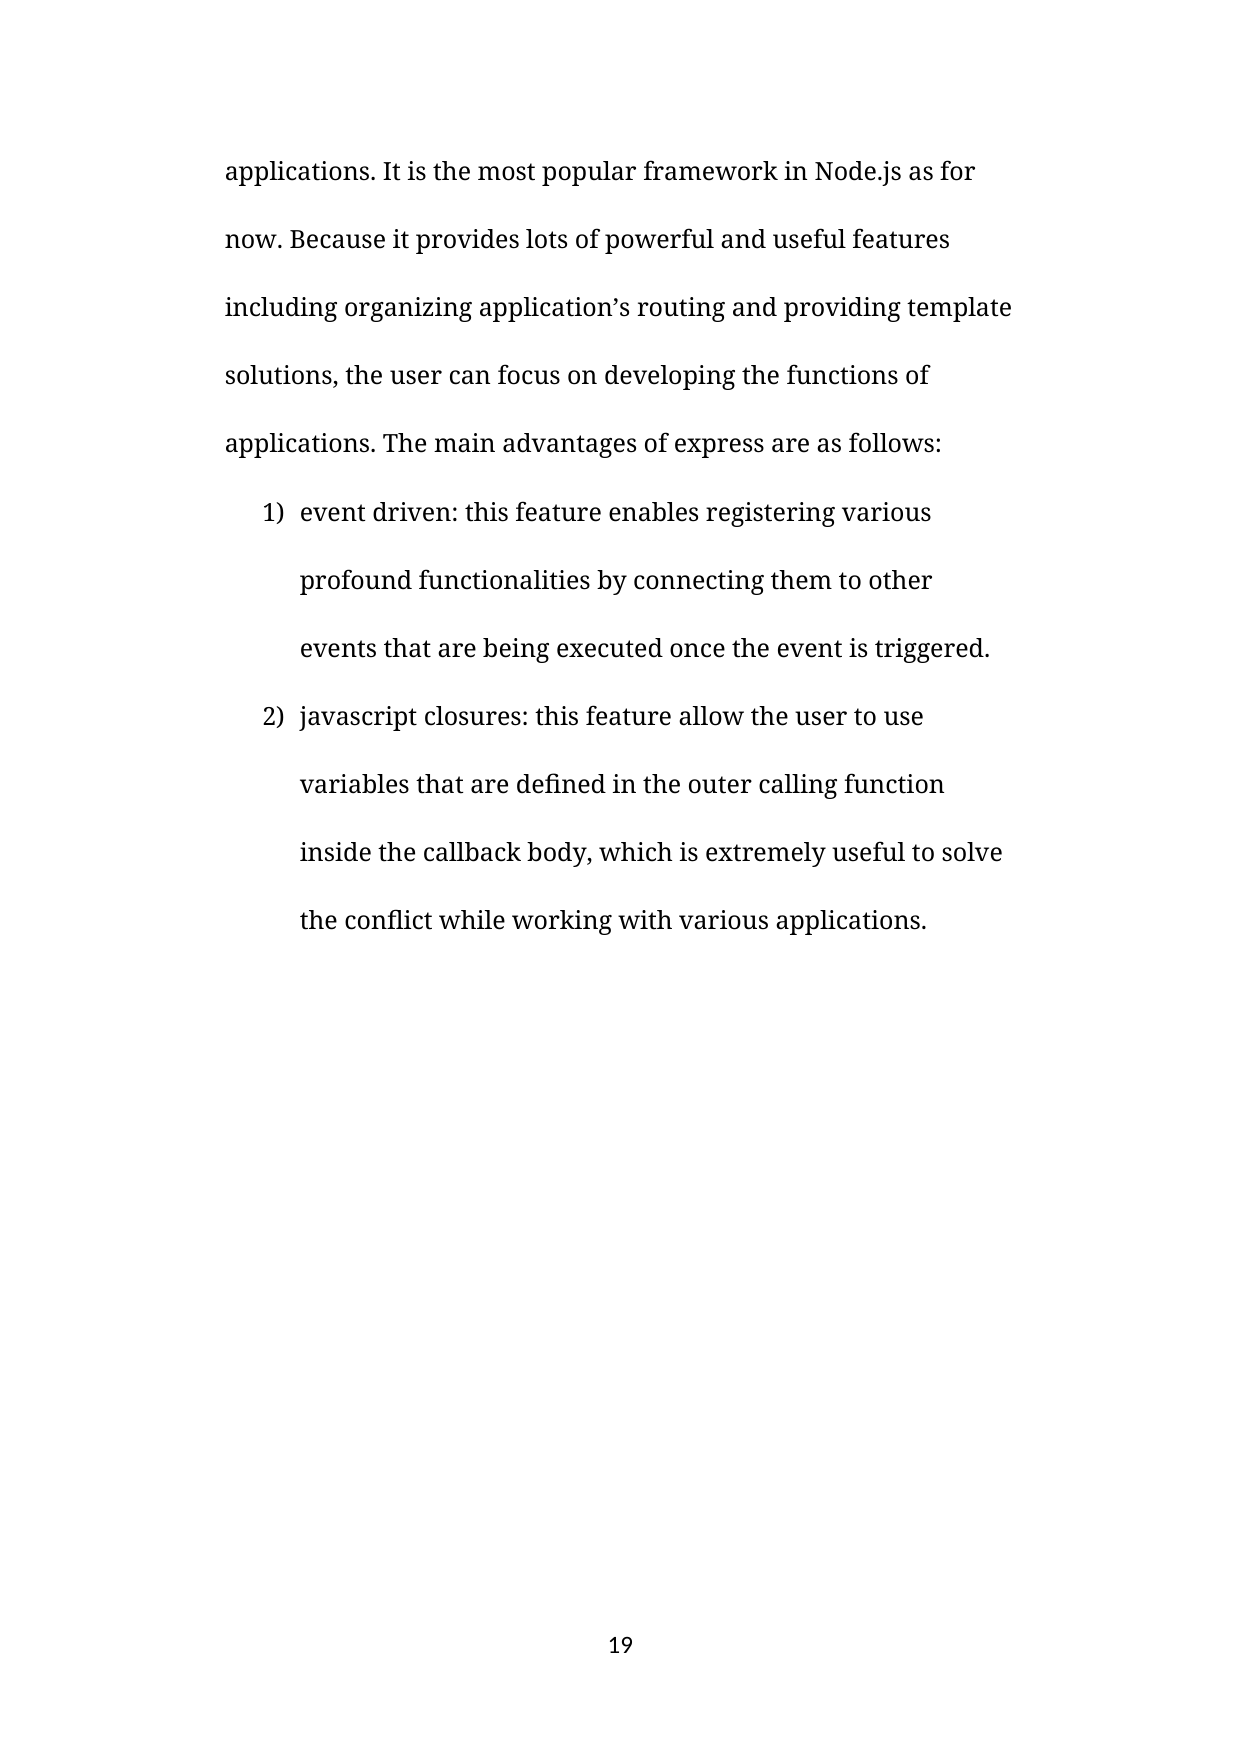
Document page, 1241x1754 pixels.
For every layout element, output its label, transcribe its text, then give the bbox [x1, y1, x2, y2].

list event driven: this feature enables registering various profound functionalities by connecting them to other events that are being executed once the event is triggered. [262, 494, 1016, 664]
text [224, 153, 1016, 460]
list javascript closures: this feature allow the user to use variables that are defined in the outer calling function inside the callback body, which is extremely useful to solve the conflict while working with various applications. [262, 698, 1016, 937]
